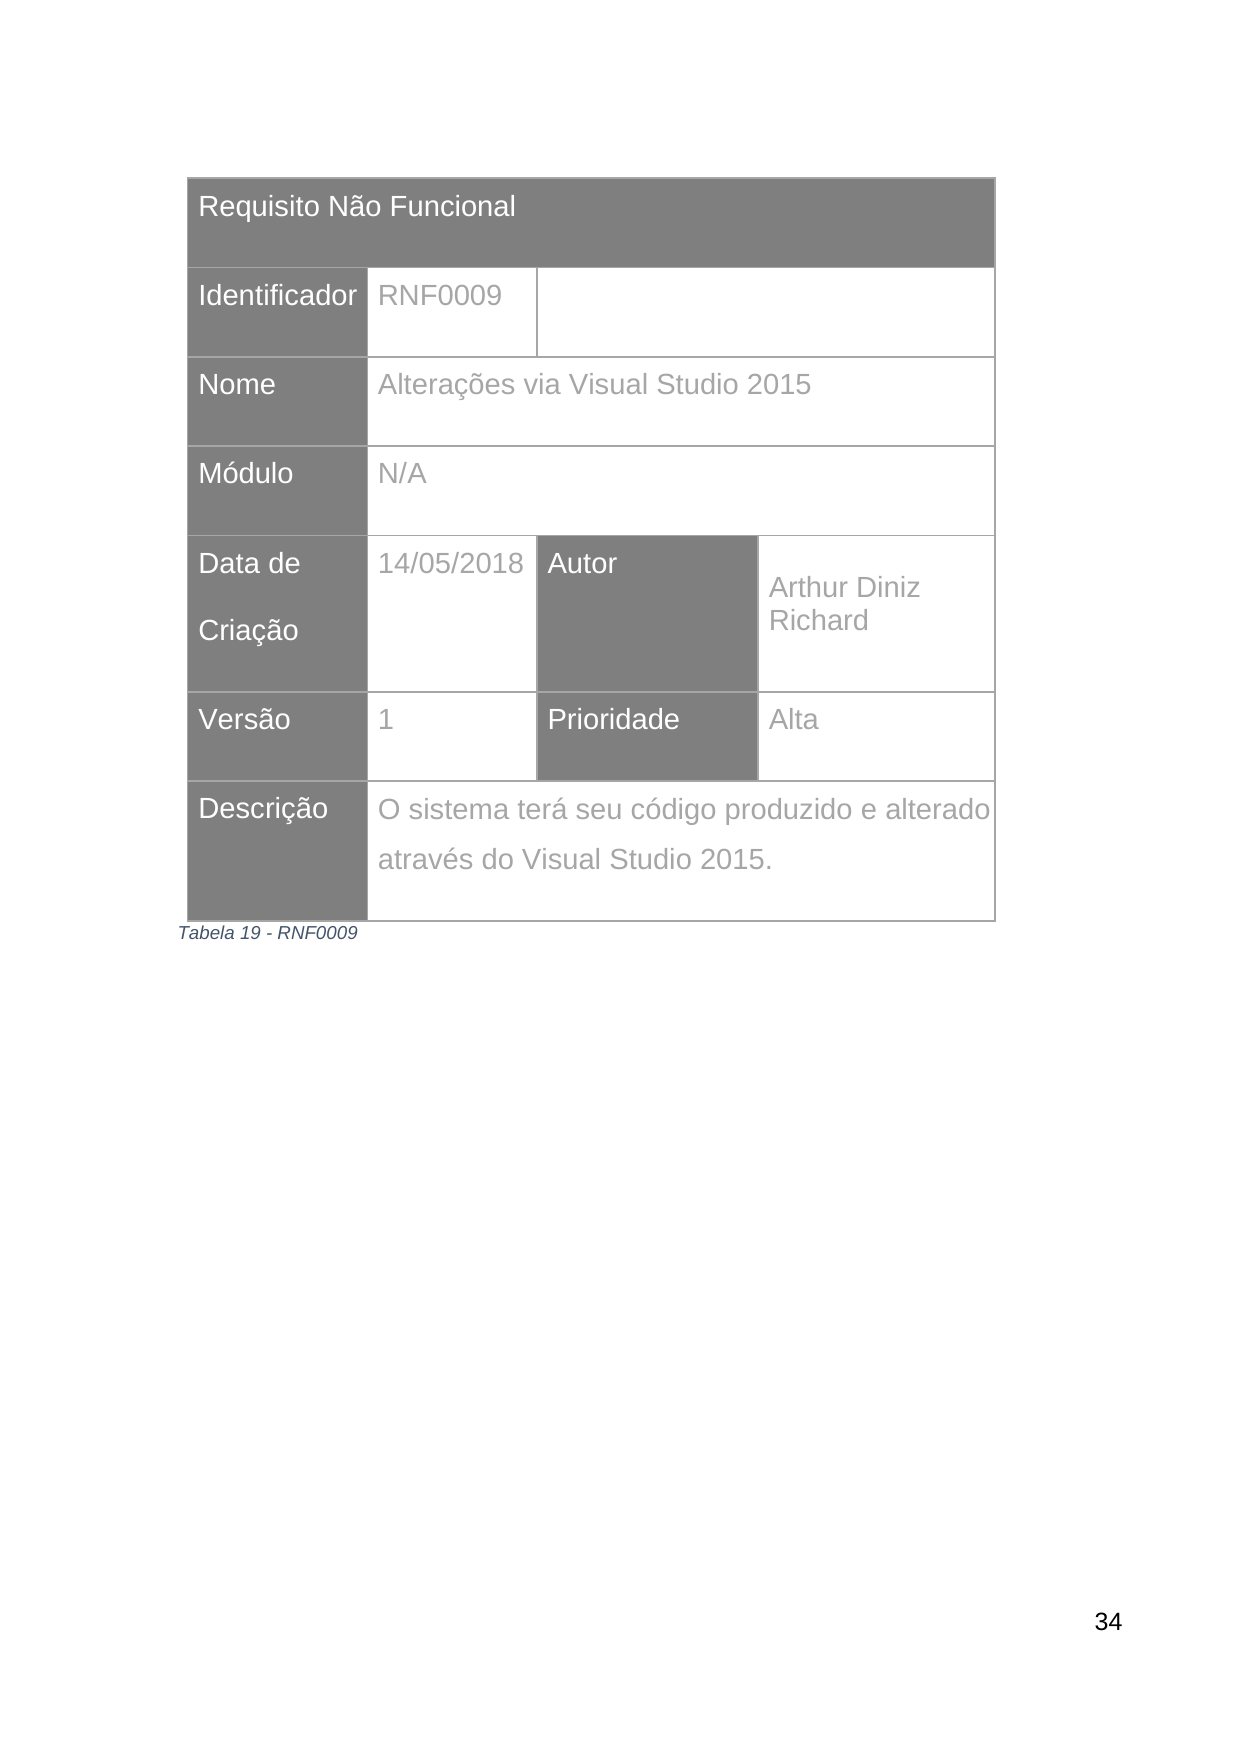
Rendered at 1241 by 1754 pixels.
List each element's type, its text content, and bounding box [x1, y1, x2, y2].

table_cell Alterações via Visual Studio 2015 [368, 358, 994, 445]
table_cell 14/05/2018 [368, 536, 536, 691]
table_cell Arthur Diniz Richard [759, 536, 994, 691]
table_cell Descrição [188, 782, 367, 920]
table_cell Identificador [188, 268, 367, 356]
table_cell 1 [368, 693, 536, 780]
table_cell Módulo [188, 447, 367, 535]
table_cell RNF0009 [368, 268, 536, 356]
table_cell N/A [368, 447, 994, 535]
table_cell Data de Criação [188, 536, 367, 691]
table_cell Versão [188, 693, 367, 780]
table_cell Autor [538, 536, 757, 691]
table_cell Alta [759, 693, 994, 780]
text Tabela - RNF0009 [177, 922, 1122, 943]
table_header Requisito Não Funcional [188, 179, 994, 267]
table_cell [538, 268, 994, 356]
table_cell O sistema terá seu código produzido e alterado através do Visual Studio 2015. [368, 782, 994, 920]
table_cell Nome [188, 358, 367, 445]
table_cell Prioridade [538, 693, 757, 780]
